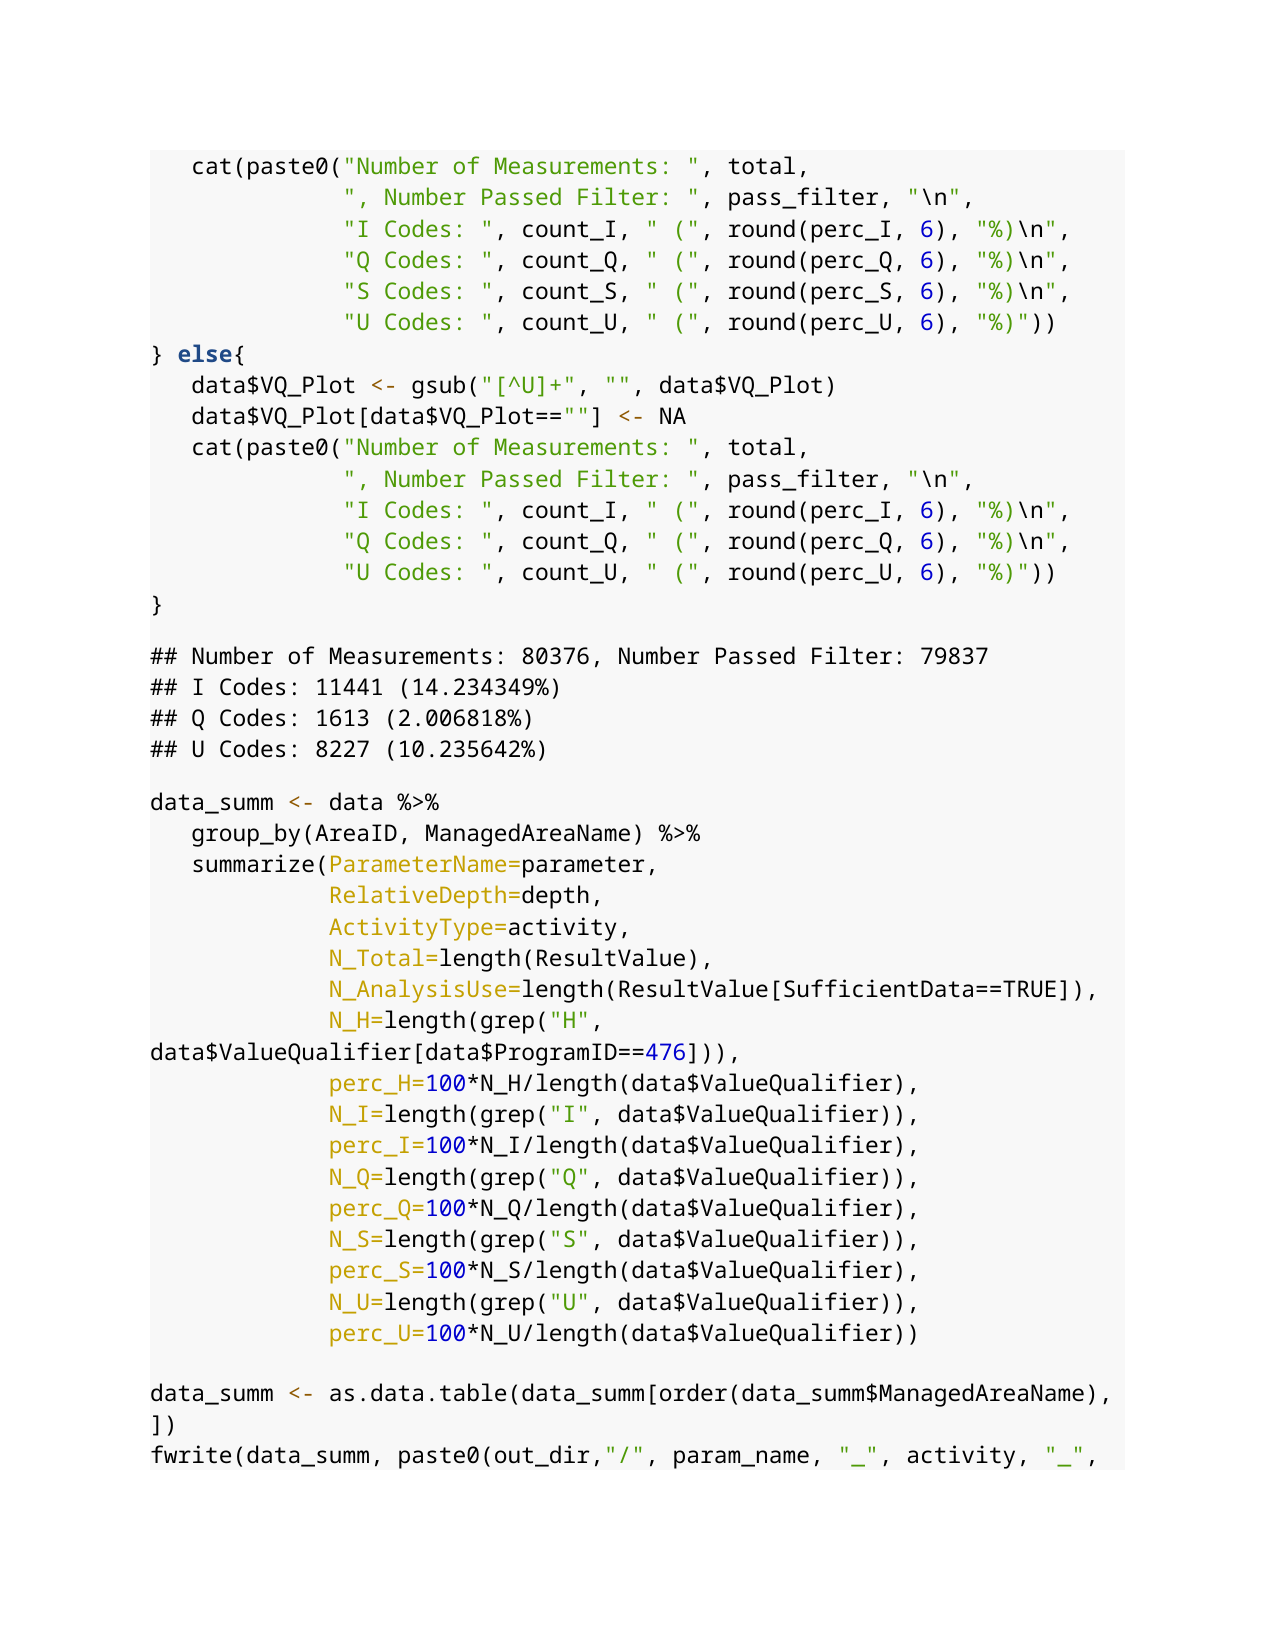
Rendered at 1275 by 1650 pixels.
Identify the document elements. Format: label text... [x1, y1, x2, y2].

text ## Number of Measurements: 80376, Number Passed Filter: 79837 ## I Codes: 11441 (14.234349%) ## Q Codes: 1613 (2.006818%) ## U Codes: 8227 (10.235642%) [150, 639, 1125, 764]
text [150, 150, 1125, 619]
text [150, 785, 1125, 1470]
